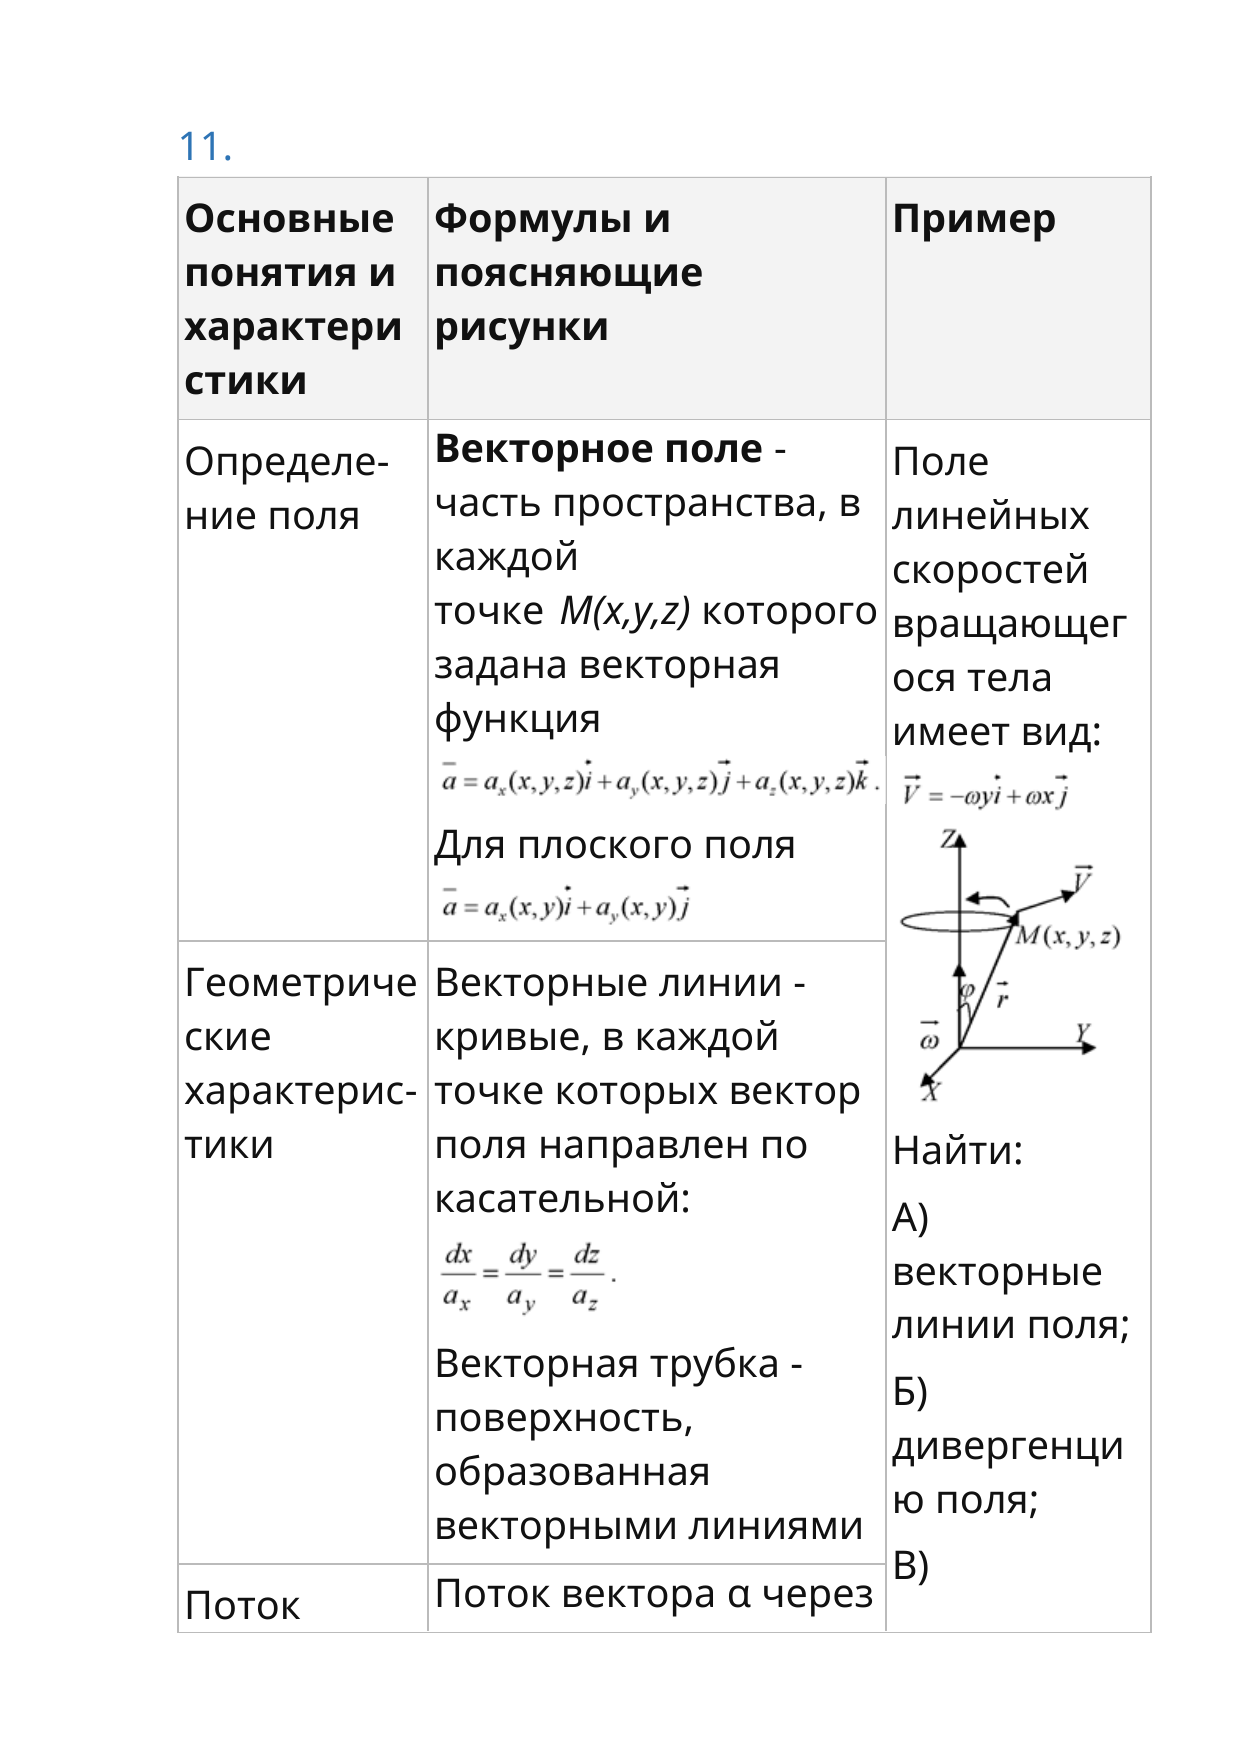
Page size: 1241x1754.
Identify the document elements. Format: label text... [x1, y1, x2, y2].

table_cell Определение поля [179, 420, 427, 940]
picture [891, 769, 1148, 1110]
table_header Основные понятия и характеристики [179, 178, 427, 419]
table_cell Векторные линии - кривые, в каждой точке которых вектор поля направлен по касательной: Векторная трубка - поверхность, образованная векторными линиями [429, 942, 885, 1563]
picture [433, 1236, 636, 1323]
picture [433, 882, 714, 928]
subtitle 11. [177, 118, 1152, 172]
table_header Пример [887, 178, 1150, 419]
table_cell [429, 1565, 885, 1631]
table_header Формулы и поясняющие рисунки [429, 178, 885, 419]
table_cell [179, 1565, 427, 1631]
table_cell Векторное поле - часть пространства, в каждой точке M(x,y,z) которого задана векторная функция Для плоского поля [429, 420, 885, 940]
table_cell Поле линейных скоростей вращающегося тела имеет вид: Найти: А) векторные линии поля; Б) дивергенцию поля; В) циркуляцию вектора поля; Г) ротор поля. Решение А) Имеем плоское векторное поле: Интегрируем: T.o., векторные линии - окружности с центрами на оси OZ, лежащие в плоскостях, перпендикулярных к этой оси Б) В) Будем считать, что направление нормали к плоскости совпадает с направлением оси OZ. площадь поверхности, ограниченной кривой L. Заметим, что если нормаль к поверхности S образует угол γ с осью OZ, то циркуляция C=2w·S·cosγ Ротор поля направлен параллельно оси вращения, его модуль равен удвоенной угловой скорости. С точностью до числового множителя ротор поля скоростей представляет собой угловую скорость вращения твердого тела [887, 420, 1150, 1631]
table_cell Геометрические характеристики [179, 942, 427, 1563]
picture [433, 756, 886, 804]
